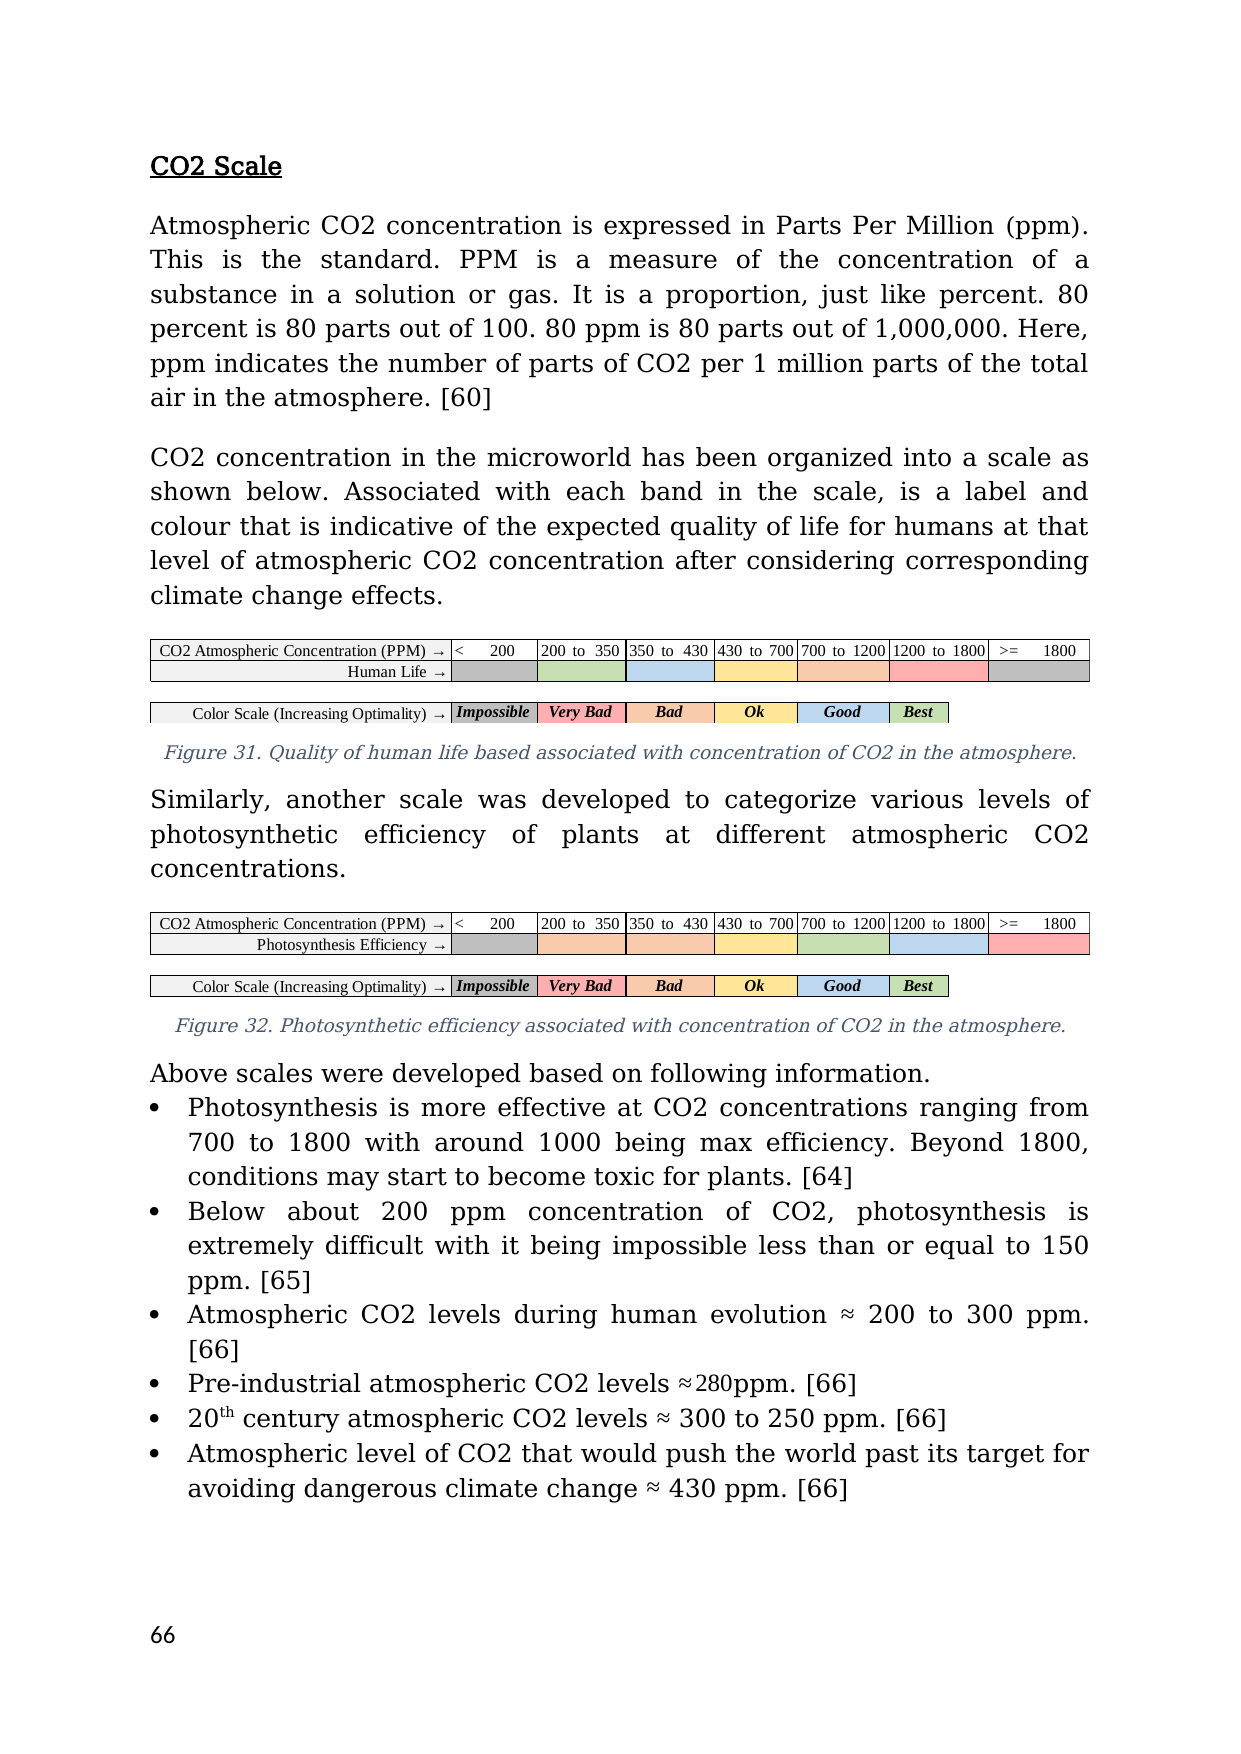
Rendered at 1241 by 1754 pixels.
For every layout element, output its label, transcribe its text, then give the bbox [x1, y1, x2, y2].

text Above scales were developed based on following information. [150, 1057, 1090, 1087]
text Atmospheric CO2 concentration is expressed in Parts Per Million (ppm). This is the standard. PPM is a measure of the concentration of a substance in a solution or gas. It is a proportion, just like percent. 80 percent is 80 parts out of 100. 80 ppm is 80 parts out of 1,000,000. Here, ppm indicates the number of parts of CO2 per 1 million parts of the total air in the atmosphere. [60] [150, 209, 1090, 412]
text Figure 31. Quality of human life based associated with concentration of CO2 in the atmosphere. [150, 740, 1090, 763]
list Atmospheric CO2 levels during human evolution 200 to 300 ppm. [66] [150, 1299, 1090, 1364]
list Pre-industrial atmospheric CO2 levels ppm. [66] [150, 1368, 1090, 1398]
list 20th century atmospheric CO2 levels 300 to 250 ppm. [66] [150, 1403, 1090, 1433]
list Photosynthesis is more effective at CO2 concentrations ranging from 700 to 1800 with around 1000 being max efficiency. Beyond 1800, conditions may start to become toxic for plants. [64] [150, 1092, 1090, 1191]
list Atmospheric level of CO2 that would push the world past its target for avoiding dangerous climate change 430 ppm. [66] [150, 1437, 1090, 1502]
text Figure 32. Photosynthetic efficiency associated with concentration of CO2 in the atmosphere. [150, 1014, 1090, 1036]
subtitle CO2 Scale [150, 150, 1090, 180]
text Similarly, another scale was developed to categorize various levels of photosynthetic efficiency of plants at different atmospheric CO2 concentrations. [150, 784, 1090, 883]
text CO2 concentration in the microworld has been organized into a scale as shown below. Associated with each band in the scale, is a label and colour that is indicative of the expected quality of life for humans at that level of atmospheric CO2 concentration after considering corresponding climate change effects. [150, 441, 1090, 609]
list Below about 200 ppm concentration of CO2, photosynthesis is extremely difficult with it being impossible less than or equal to 150 ppm. [65] [150, 1195, 1090, 1294]
